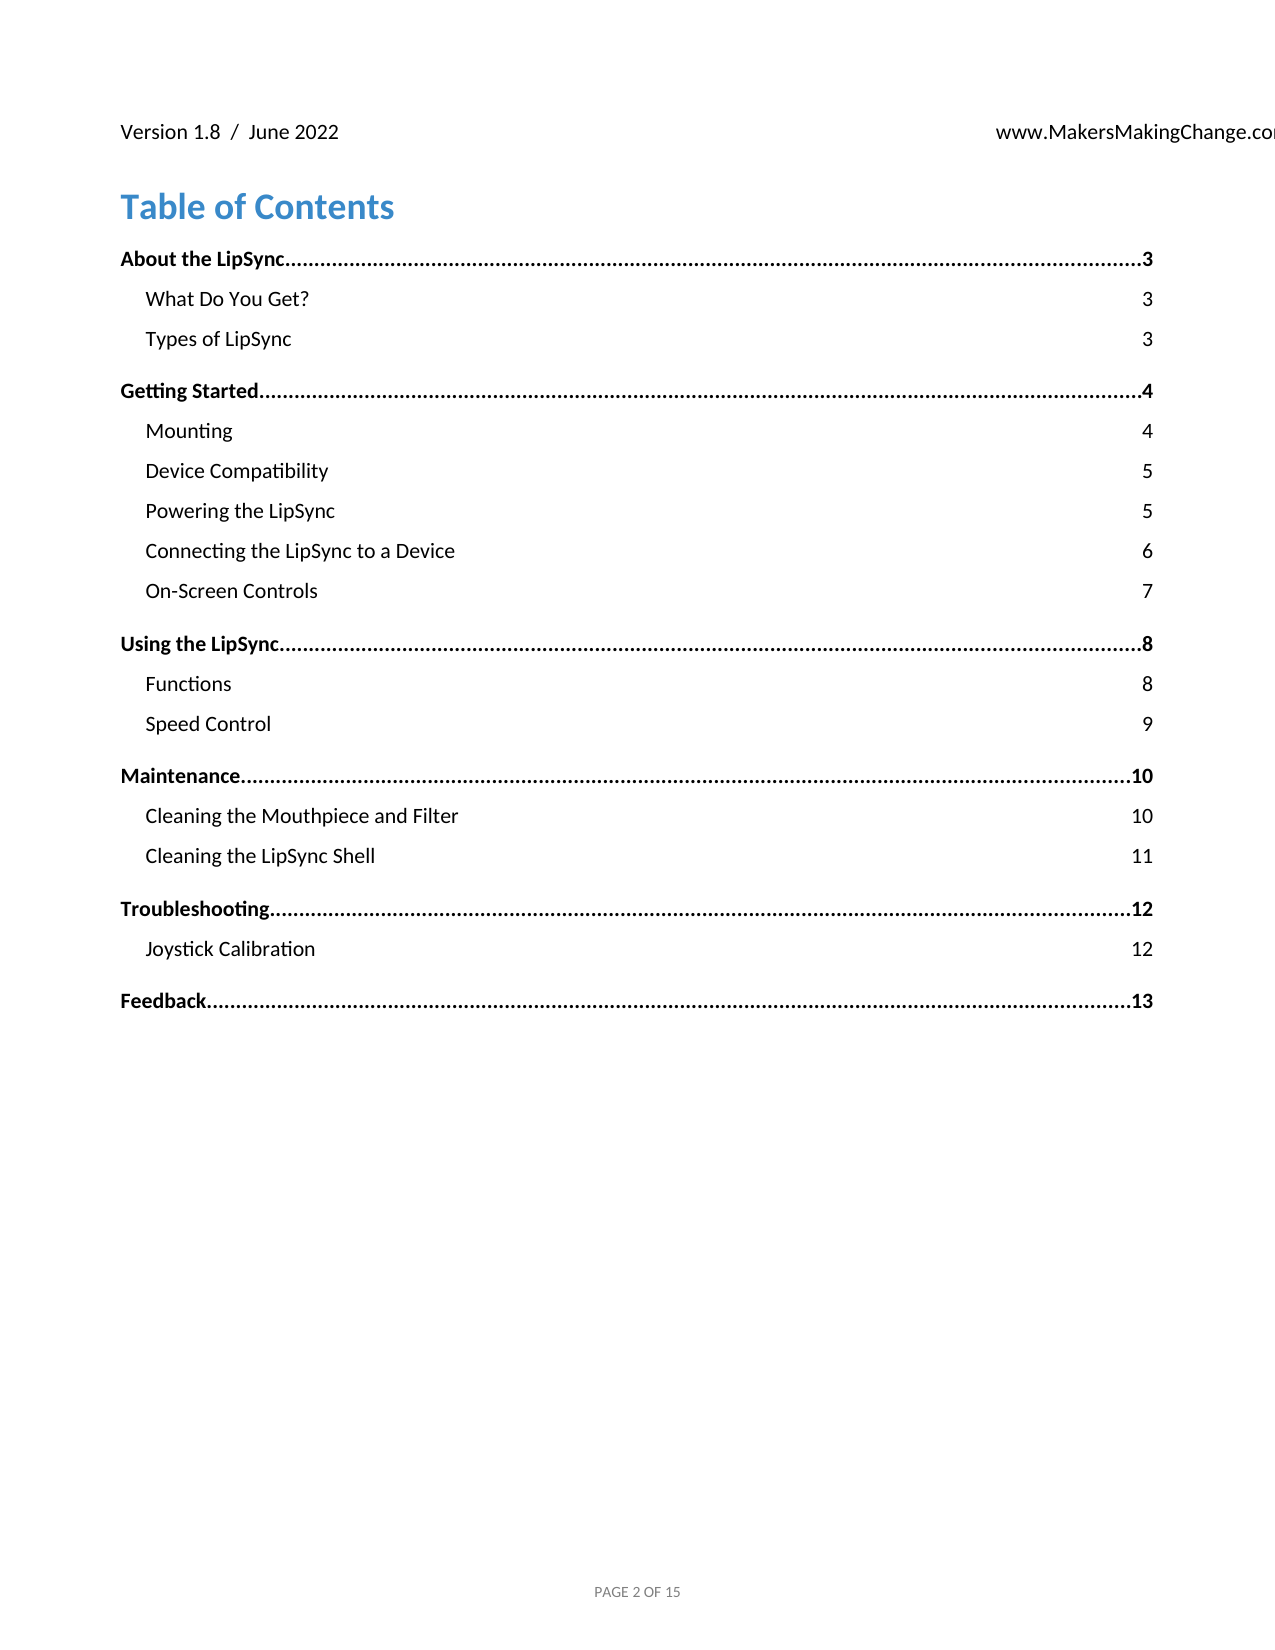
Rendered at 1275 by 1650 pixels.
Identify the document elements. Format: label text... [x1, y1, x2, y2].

text Version 1.8 / June 2022 www.MakersMakingChange.com [120, 118, 1154, 145]
